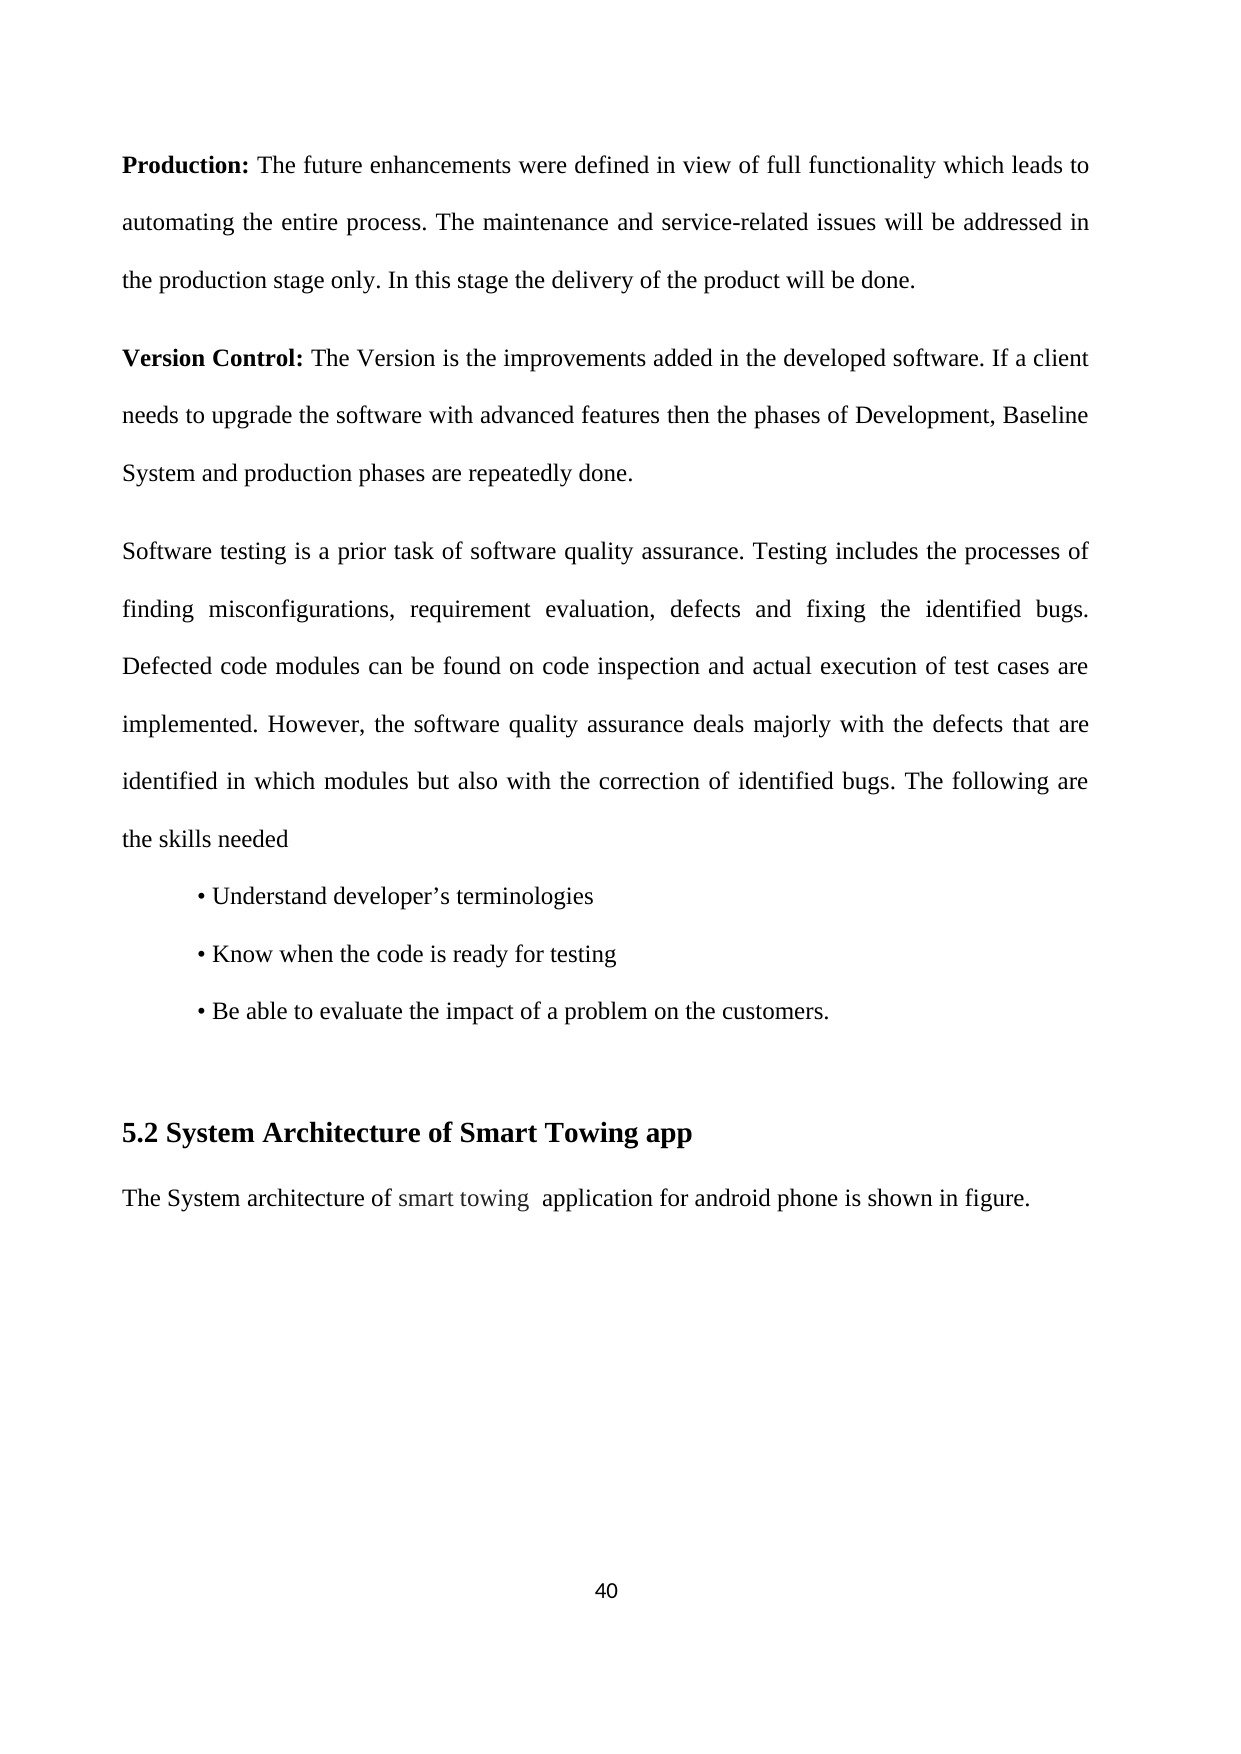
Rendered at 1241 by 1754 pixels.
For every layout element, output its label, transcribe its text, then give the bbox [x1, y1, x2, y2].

text Version Control: The Version is the improvements added in the developed software. If a client needs to upgrade the software with advanced features then the phases of Development, Baseline System and production phases are repeatedly done. [122, 343, 1090, 487]
text Production: The future enhancements were defined in view of full functionality which leads to automating the entire process. The maintenance and service-related issues will be addressed in the production stage only. In this stage the delivery of the product will be done. [122, 150, 1090, 293]
subtitle 5.2 System Architecture of Smart Towing app [122, 1116, 1090, 1149]
text The System architecture of smart towing application for android phone is shown in figure. [122, 1183, 1090, 1211]
text • Understand developer’s terminologies [122, 881, 1090, 910]
text Software testing is a prior task of software quality assurance. Testing includes the processes of finding misconfigurations, requirement evaluation, defects and fixing the identified bugs. Defected code modules can be found on code inspection and actual execution of test cases are implemented. However, the software quality assurance deals majorly with the defects that are identified in which modules but also with the correction of identified bugs. The following are the skills needed [122, 536, 1090, 853]
text • Be able to evaluate the impact of a problem on the customers. [122, 996, 1090, 1025]
text • Know when the code is ready for testing [122, 939, 1090, 968]
